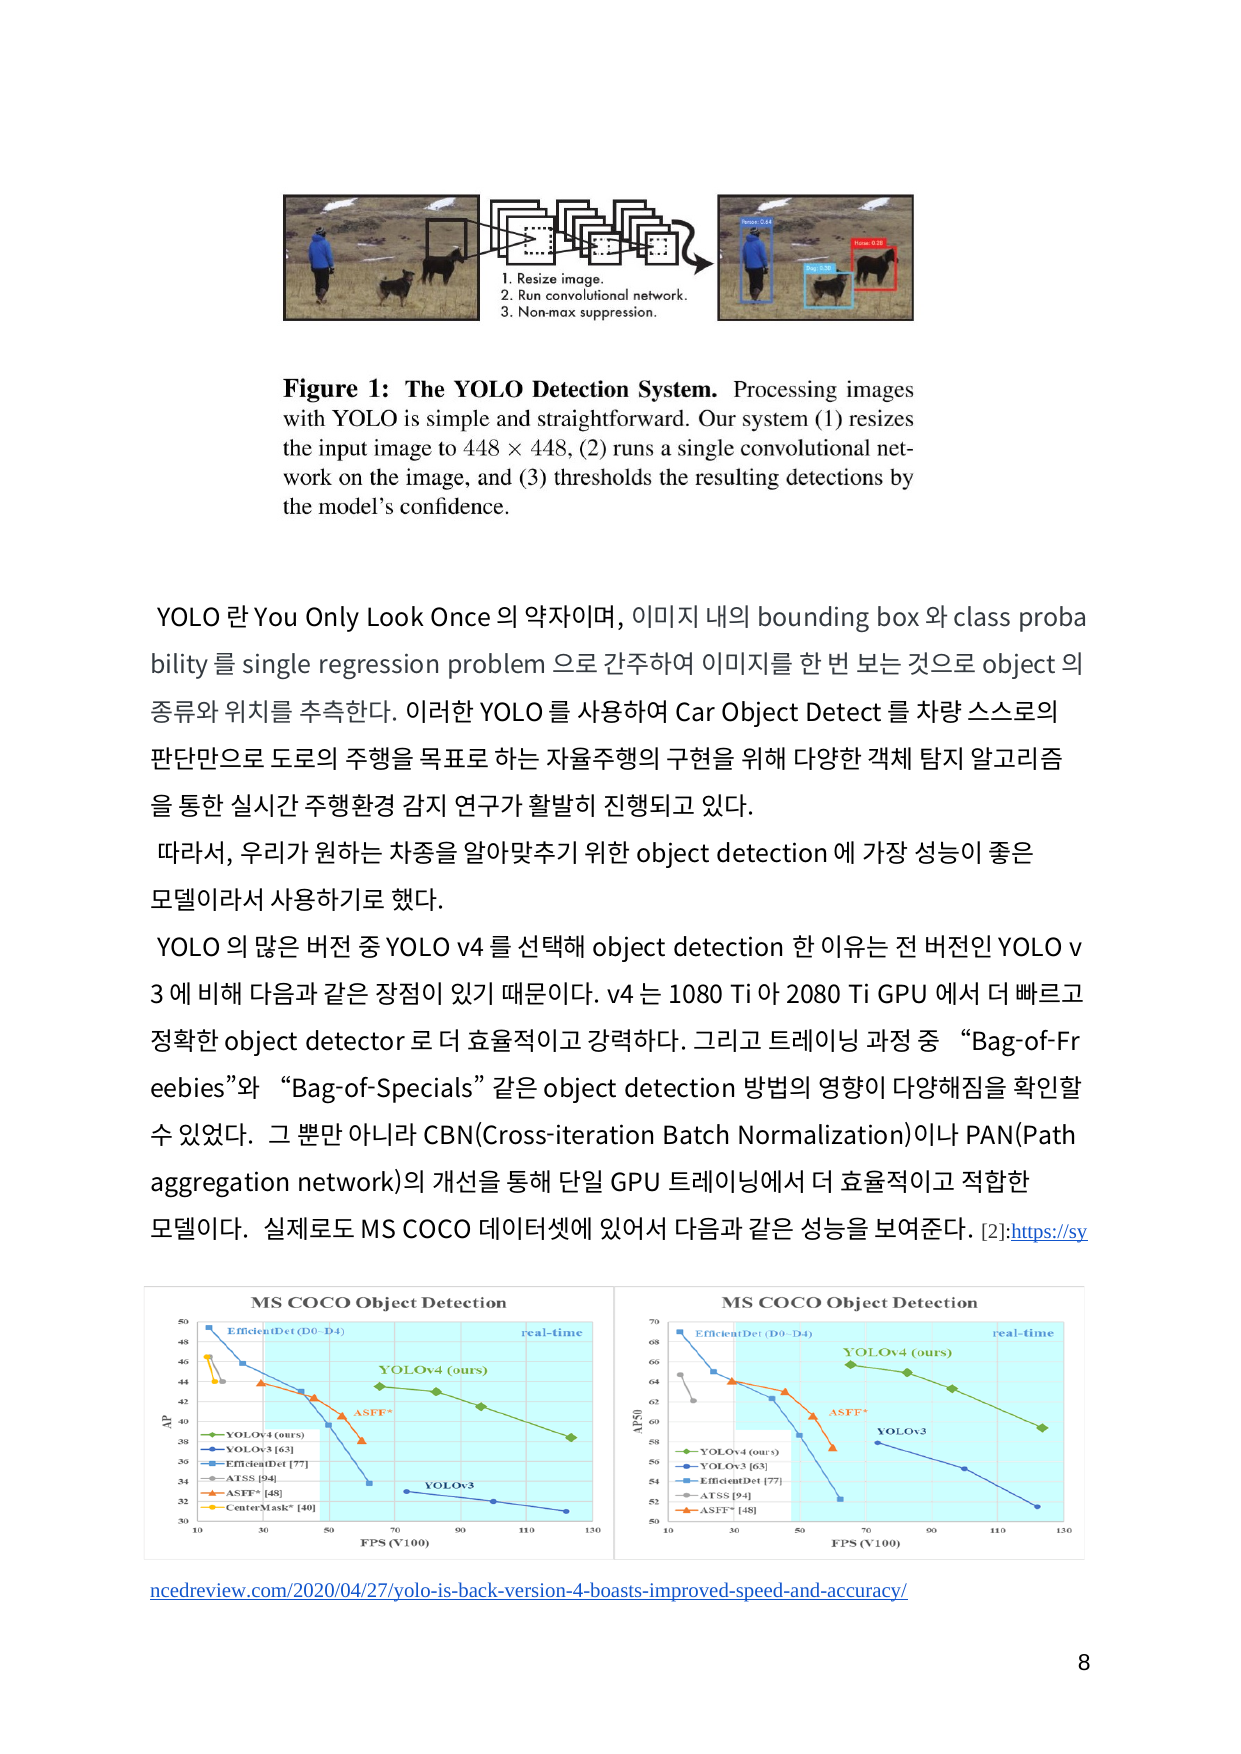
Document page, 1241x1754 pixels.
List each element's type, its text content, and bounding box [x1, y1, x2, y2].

picture [121, 181, 1107, 531]
text YOLO란 You Only Look Once의 약자이며, 이미지 내의 bounding box와 class probability를 single regression problem으로 간주하여 이미지를 한 번 보는 것으로 object의 종류와 위치를 추측한다. 이러한 YOLO를 사용하여 Car Object Detect를 차량 스스로의 판단만으로 도로의 주행을 목표로 하는 자율주행의 구현을 위해 다양한 객체 탐지 알고리즘 을 통한 실시간 주행환경 감지 연구가 활발히 진행되고 있다. [150, 598, 1090, 822]
text 따라서, 우리가 원하는 차종을 알아맞추기 위한 object detection에 가장 성능이 좋은 모델이라서 사용하기로 했다. [150, 833, 1090, 917]
picture [143, 1286, 1085, 1560]
